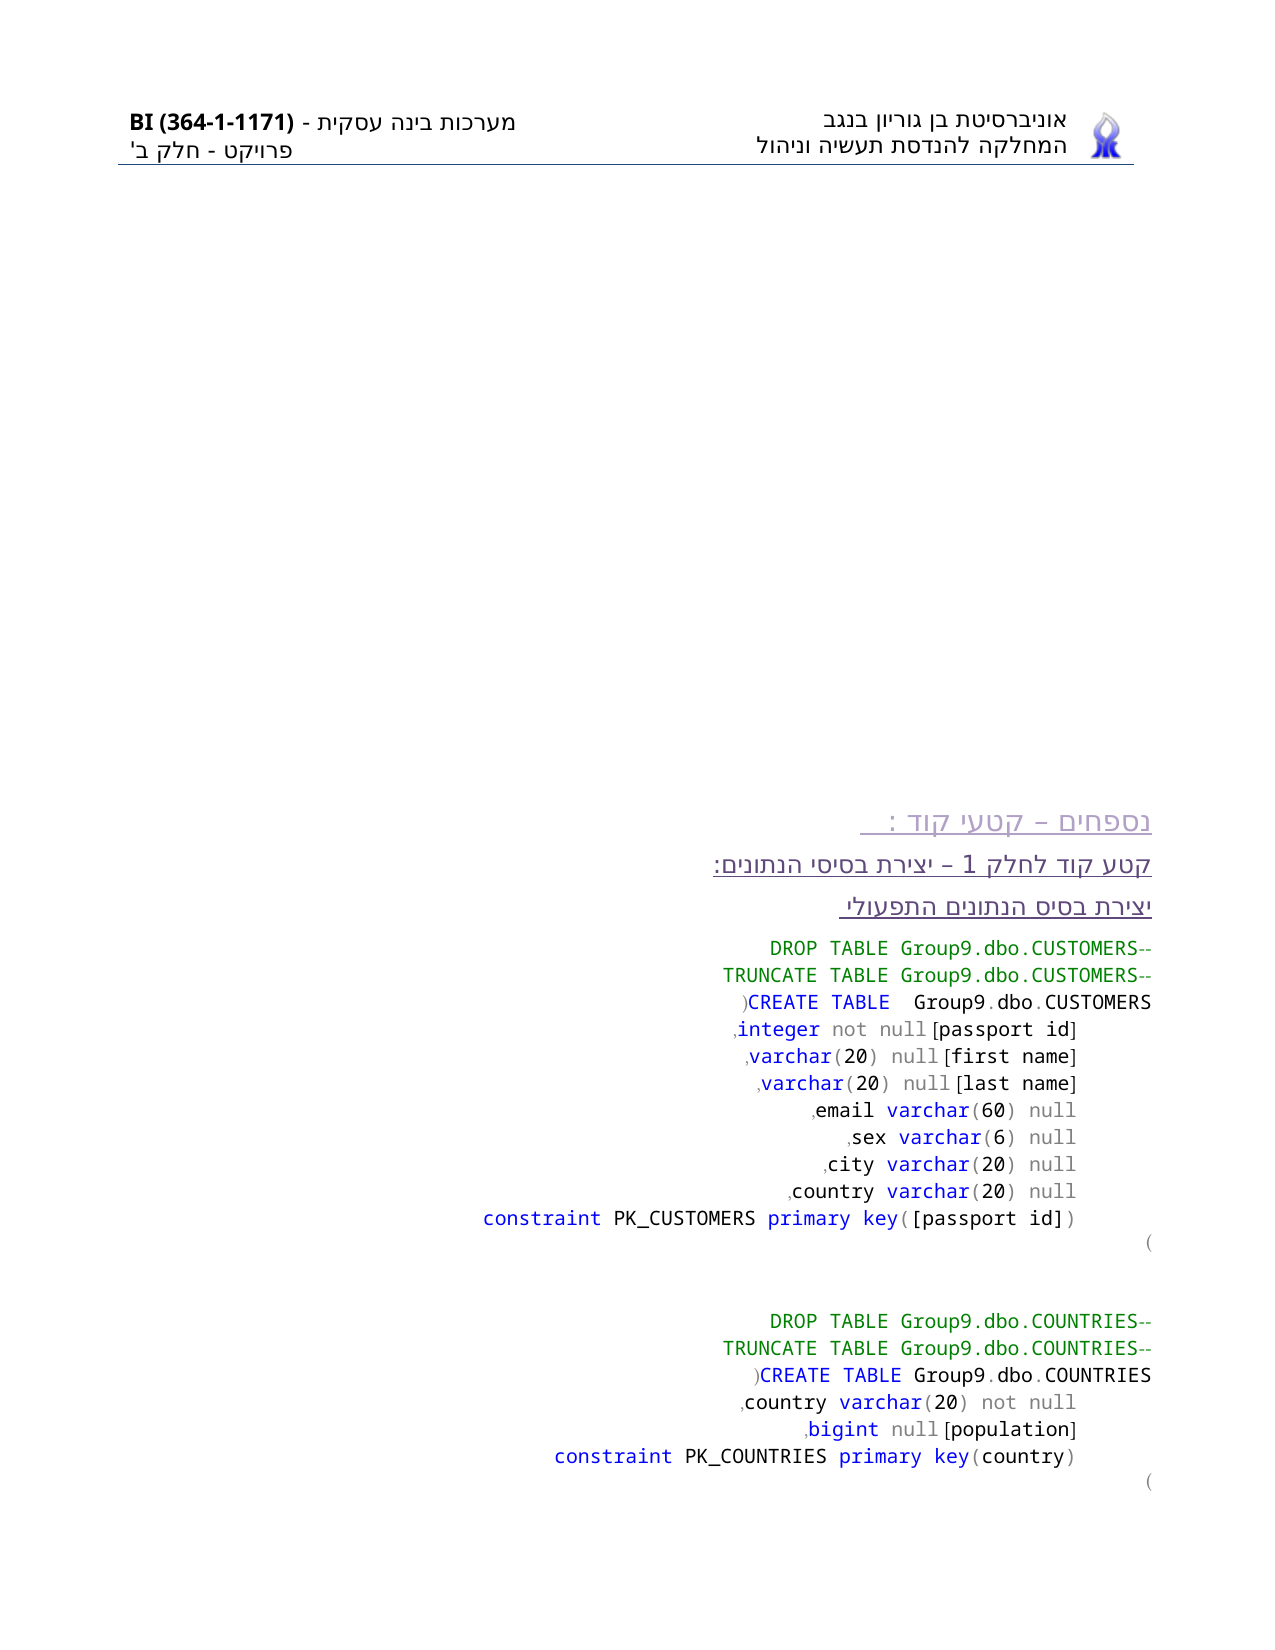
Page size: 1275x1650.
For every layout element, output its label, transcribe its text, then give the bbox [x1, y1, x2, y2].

text CREATE TABLE Group9.dbo.CUSTOMERS( [118, 988, 1152, 1015]
text city varchar(20) null, [118, 1150, 1152, 1177]
text country varchar(20) not null, [118, 1388, 1152, 1415]
text [first name] varchar(20) null, [118, 1042, 1152, 1069]
text --TRUNCATE TABLE Group9.dbo.COUNTRIES [118, 1334, 1152, 1361]
text יצירת בסיס הנתונים התפעולי [118, 892, 1152, 922]
text sex varchar(6) null, [118, 1123, 1152, 1150]
text ) [118, 1231, 1152, 1253]
text --TRUNCATE TABLE Group9.dbo.CUSTOMERS [118, 961, 1152, 988]
text נספחים – קטעי קוד : [118, 804, 1152, 838]
text CREATE TABLE Group9.dbo.COUNTRIES( [118, 1361, 1152, 1388]
text ) [118, 1469, 1152, 1492]
text constraint PK_CUSTOMERS primary key([passport id]) [118, 1204, 1152, 1231]
text קטע קוד לחלק 1 – יצירת בסיסי הנתונים: [118, 851, 1152, 880]
text --DROP TABLE Group9.dbo.CUSTOMERS [118, 934, 1152, 961]
text [population] bigint null, [118, 1415, 1152, 1442]
picture [1089, 111, 1123, 159]
text constraint PK_COUNTRIES primary key(country) [118, 1442, 1152, 1469]
text country varchar(20) null, [118, 1177, 1152, 1204]
text email varchar(60) null, [118, 1096, 1152, 1123]
text [passport id] integer not null, [118, 1015, 1152, 1042]
text --DROP TABLE Group9.dbo.COUNTRIES [118, 1307, 1152, 1334]
text [last name] varchar(20) null, [118, 1069, 1152, 1096]
